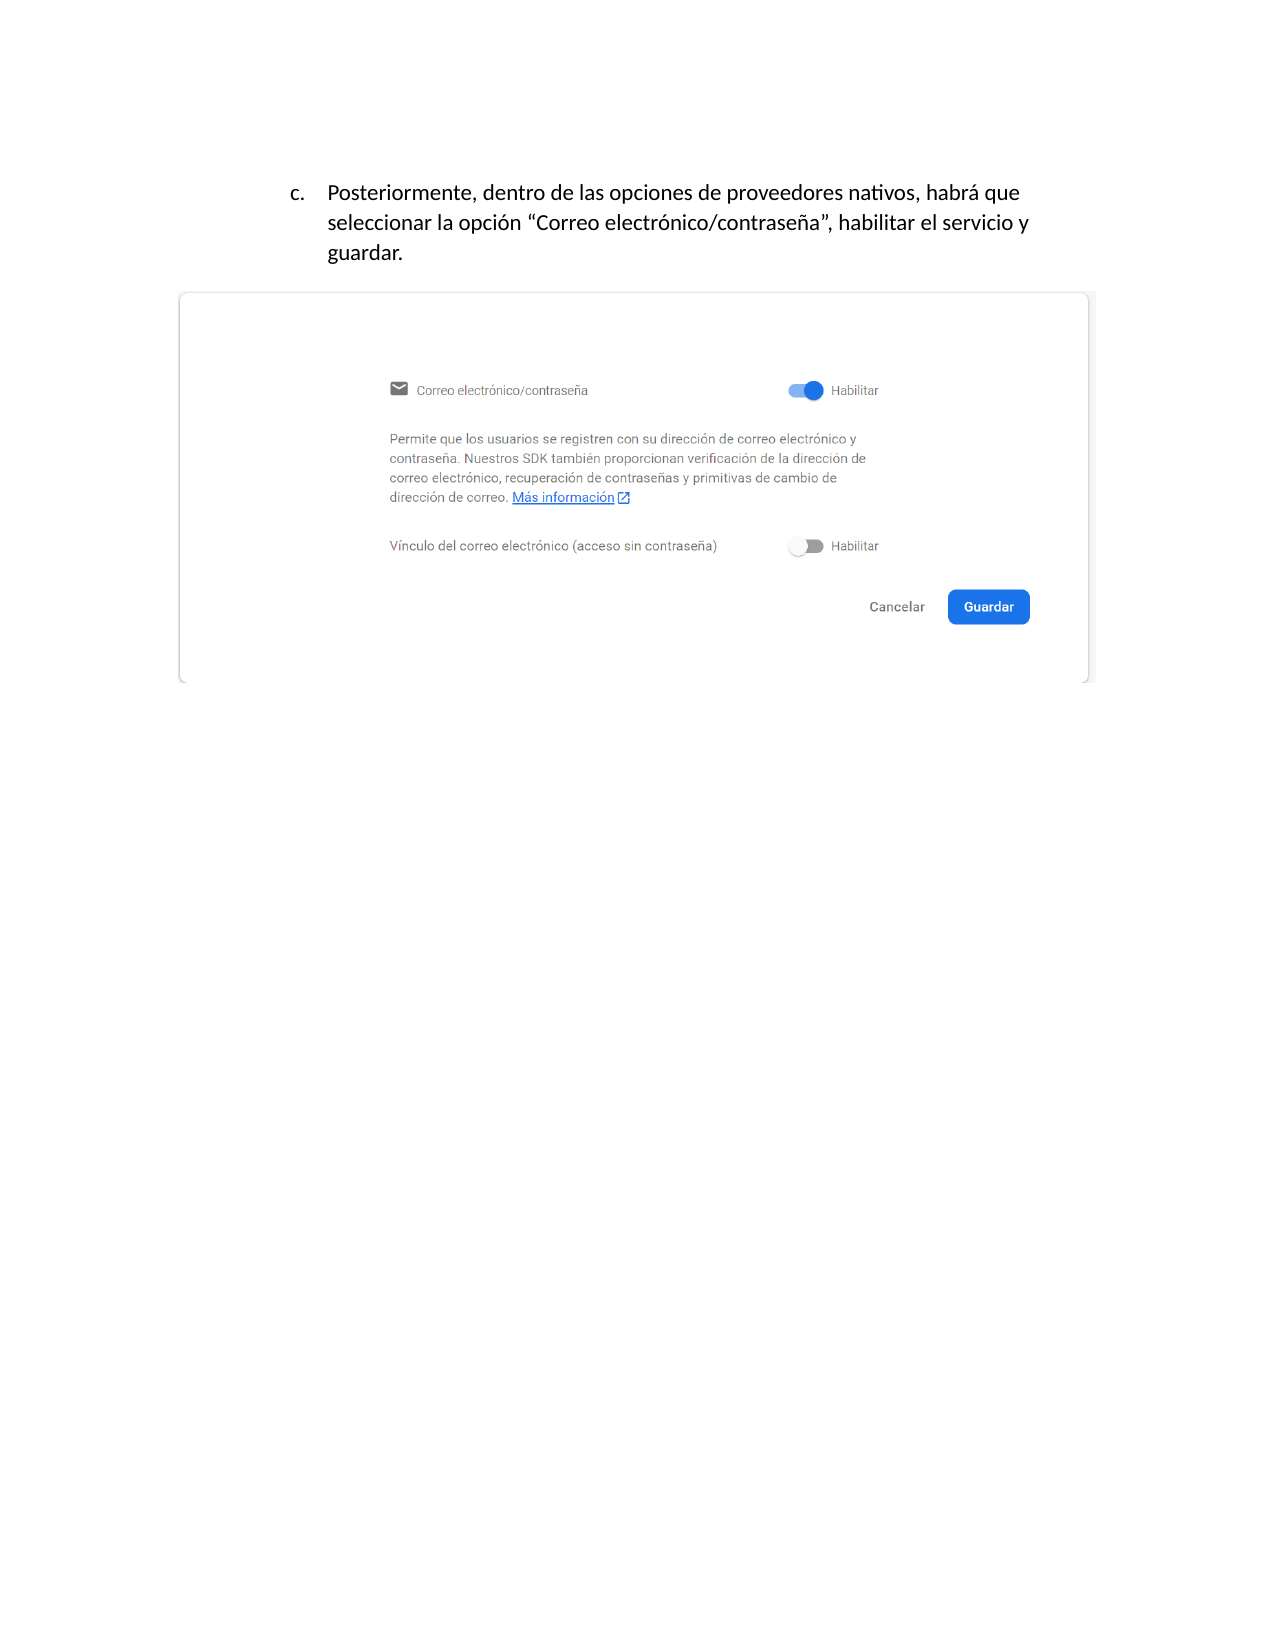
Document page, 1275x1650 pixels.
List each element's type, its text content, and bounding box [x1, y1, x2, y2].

picture [177, 291, 1095, 682]
list Posteriormente, dentro de las opciones de proveedores nativos, habrá que seleccionar la opción “Correo electrónico/contraseña”, habilitar el servicio y guardar. [290, 178, 1098, 266]
